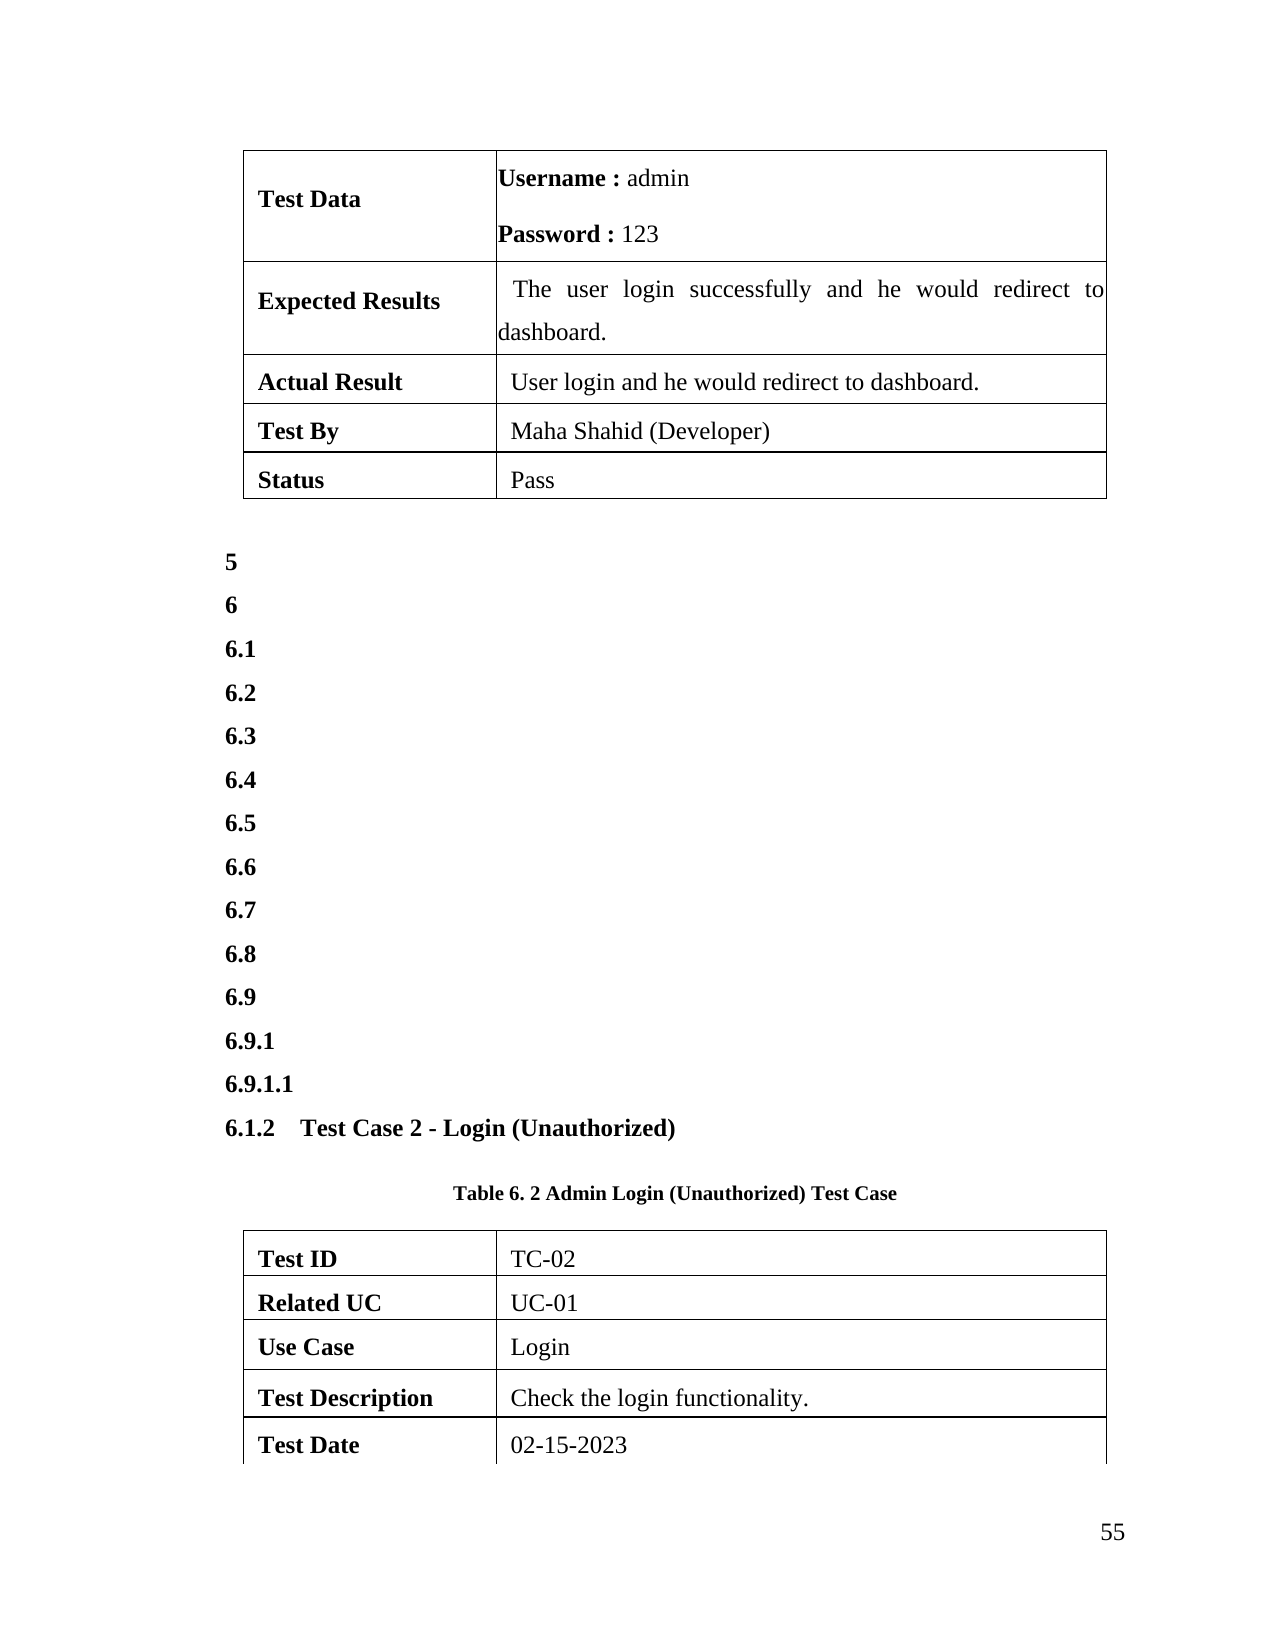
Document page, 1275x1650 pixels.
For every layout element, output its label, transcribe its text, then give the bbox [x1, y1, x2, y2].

table_cell Test Description [244, 1370, 496, 1416]
table_cell Use Case [244, 1320, 496, 1369]
table_cell 02-15-2023 [497, 1418, 1106, 1464]
table_cell The user login successfully and he would redirect to dashboard. [497, 262, 1106, 354]
table_cell Test Data [244, 151, 496, 261]
table_header Test ID [244, 1231, 496, 1274]
table_cell Expected Results [244, 262, 496, 354]
table_cell Pass [497, 453, 1106, 498]
text Table 6. 2 Admin Login (Unauthorized) Test Case [225, 1181, 1125, 1205]
table_cell Status [244, 453, 496, 498]
table_cell UC-01 [497, 1276, 1106, 1319]
table_header TC-02 [497, 1231, 1106, 1274]
table_cell Related UC [244, 1276, 496, 1319]
table_cell Maha Shahid (Developer) [497, 404, 1106, 451]
table_cell User login and he would redirect to dashboard. [497, 355, 1106, 402]
table_cell Actual Result [244, 355, 496, 402]
table_cell Login [497, 1320, 1106, 1369]
subtitle Test Case 2 - Login (Unauthorized) [225, 1113, 1125, 1142]
table_cell Test By [244, 404, 496, 451]
table_cell Check the login functionality. [497, 1370, 1106, 1416]
table_cell Test Date [244, 1418, 496, 1464]
table_cell Username : admin Password : 123 [497, 151, 1106, 261]
